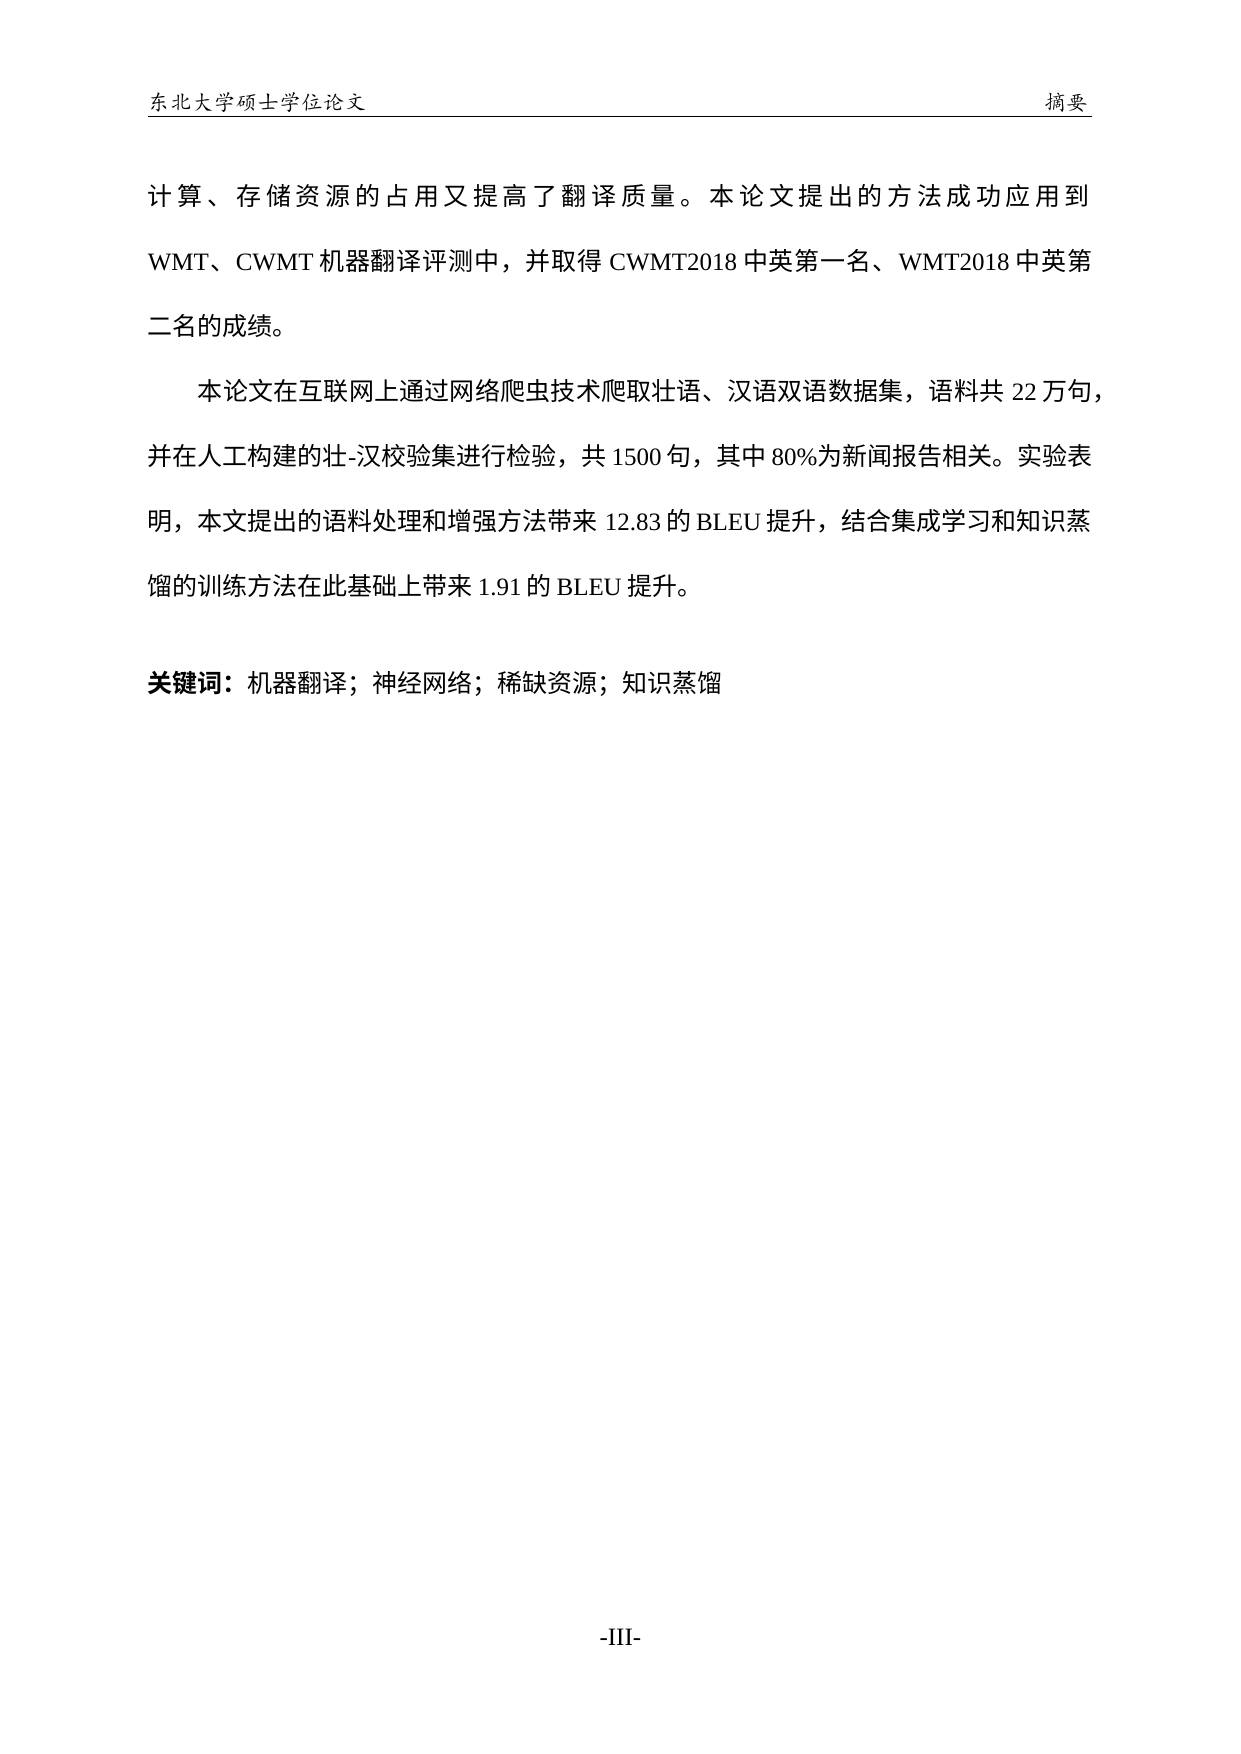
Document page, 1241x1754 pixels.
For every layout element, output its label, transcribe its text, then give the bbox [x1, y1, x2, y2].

text 本论文在互联网上通过网络爬虫技术爬取壮语、汉语双语数据集，语料共22万句，并在人工构建的壮-汉校验集进行检验，共1500句，其中80%为新闻报告相关。实验表明，本文提出的语料处理和增强方法带来12.83的BLEU提升，结合集成学习和知识蒸馏的训练方法在此基础上带来1.91的BLEU提升。 [148, 357, 1092, 617]
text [148, 162, 1092, 357]
text 关键词：机器翻译；神经网络；稀缺资源；知识蒸馏 [148, 649, 1092, 714]
